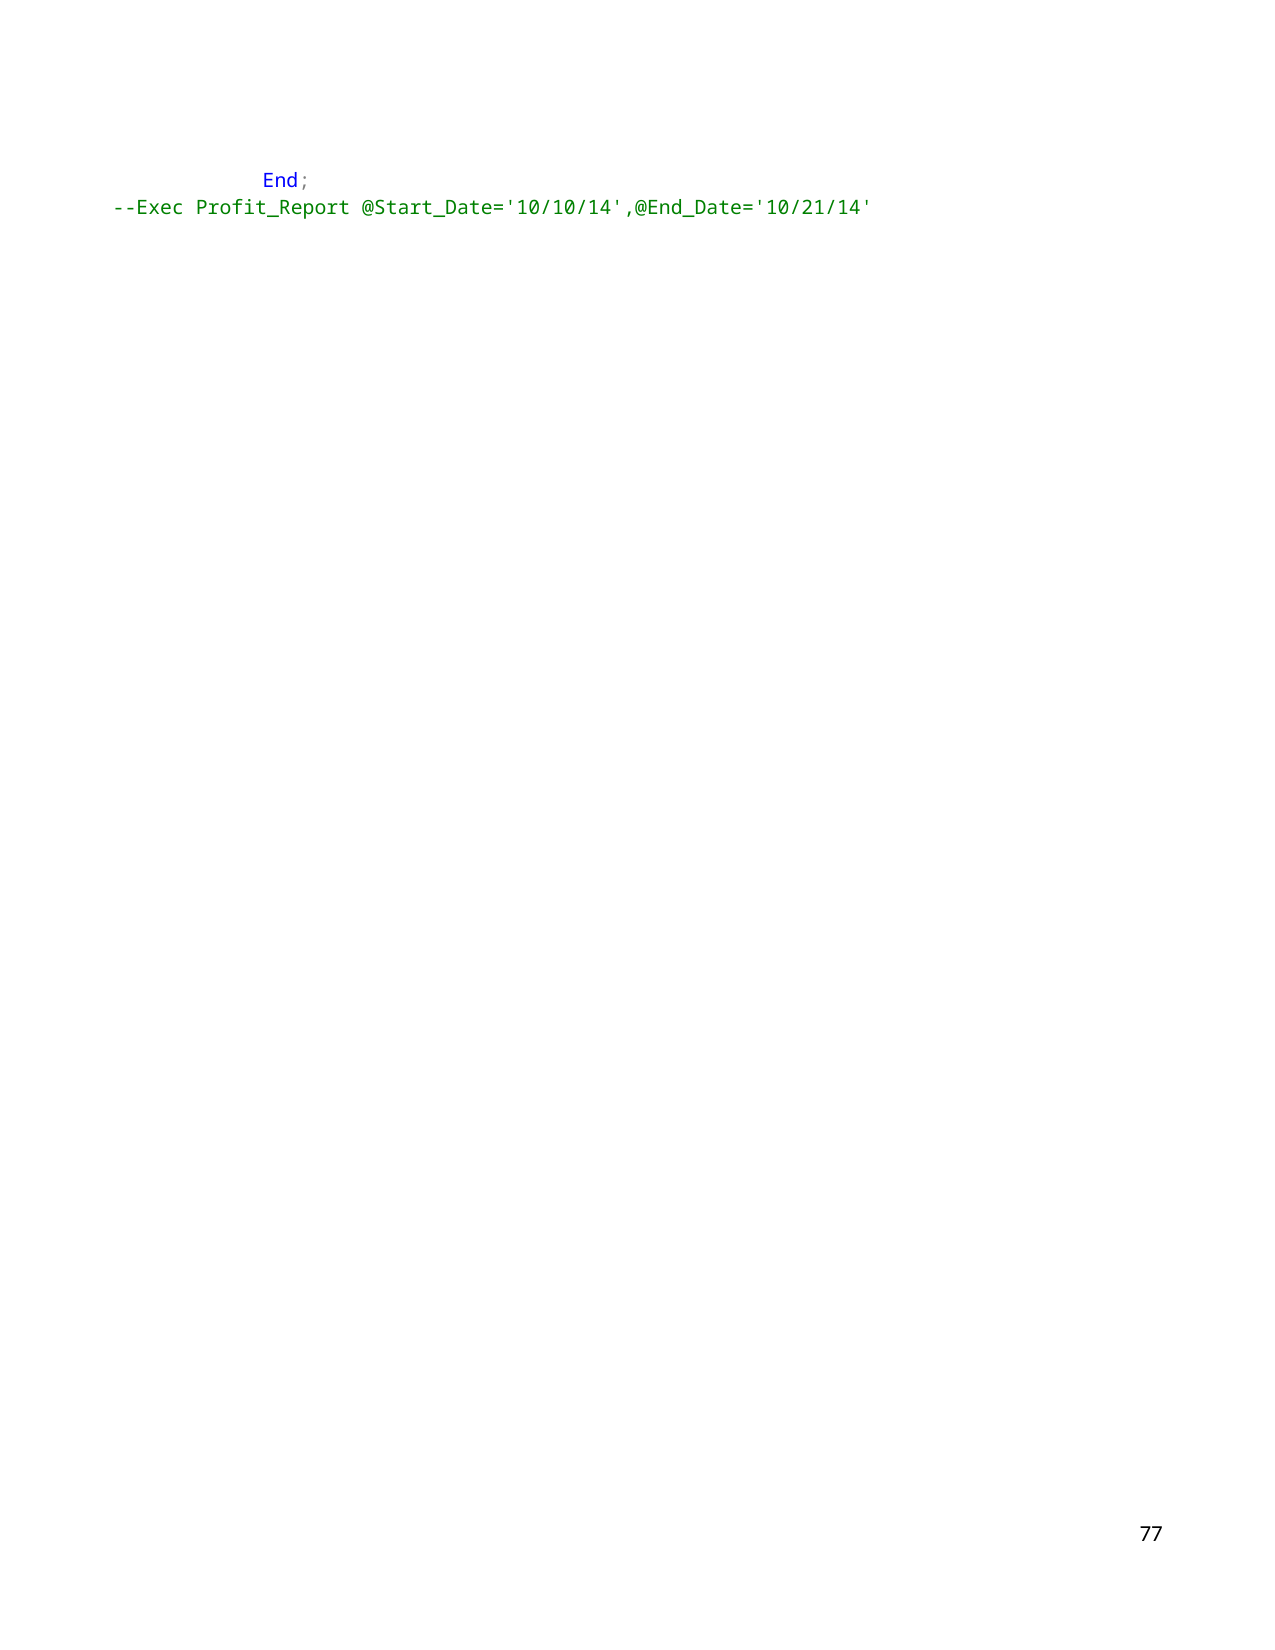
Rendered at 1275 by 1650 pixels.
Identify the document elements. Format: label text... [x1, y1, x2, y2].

text --Exec Profit_Report @Start_Date='10/10/14',@End_Date='10/21/14' [112, 193, 1162, 220]
text End; [112, 166, 1162, 193]
